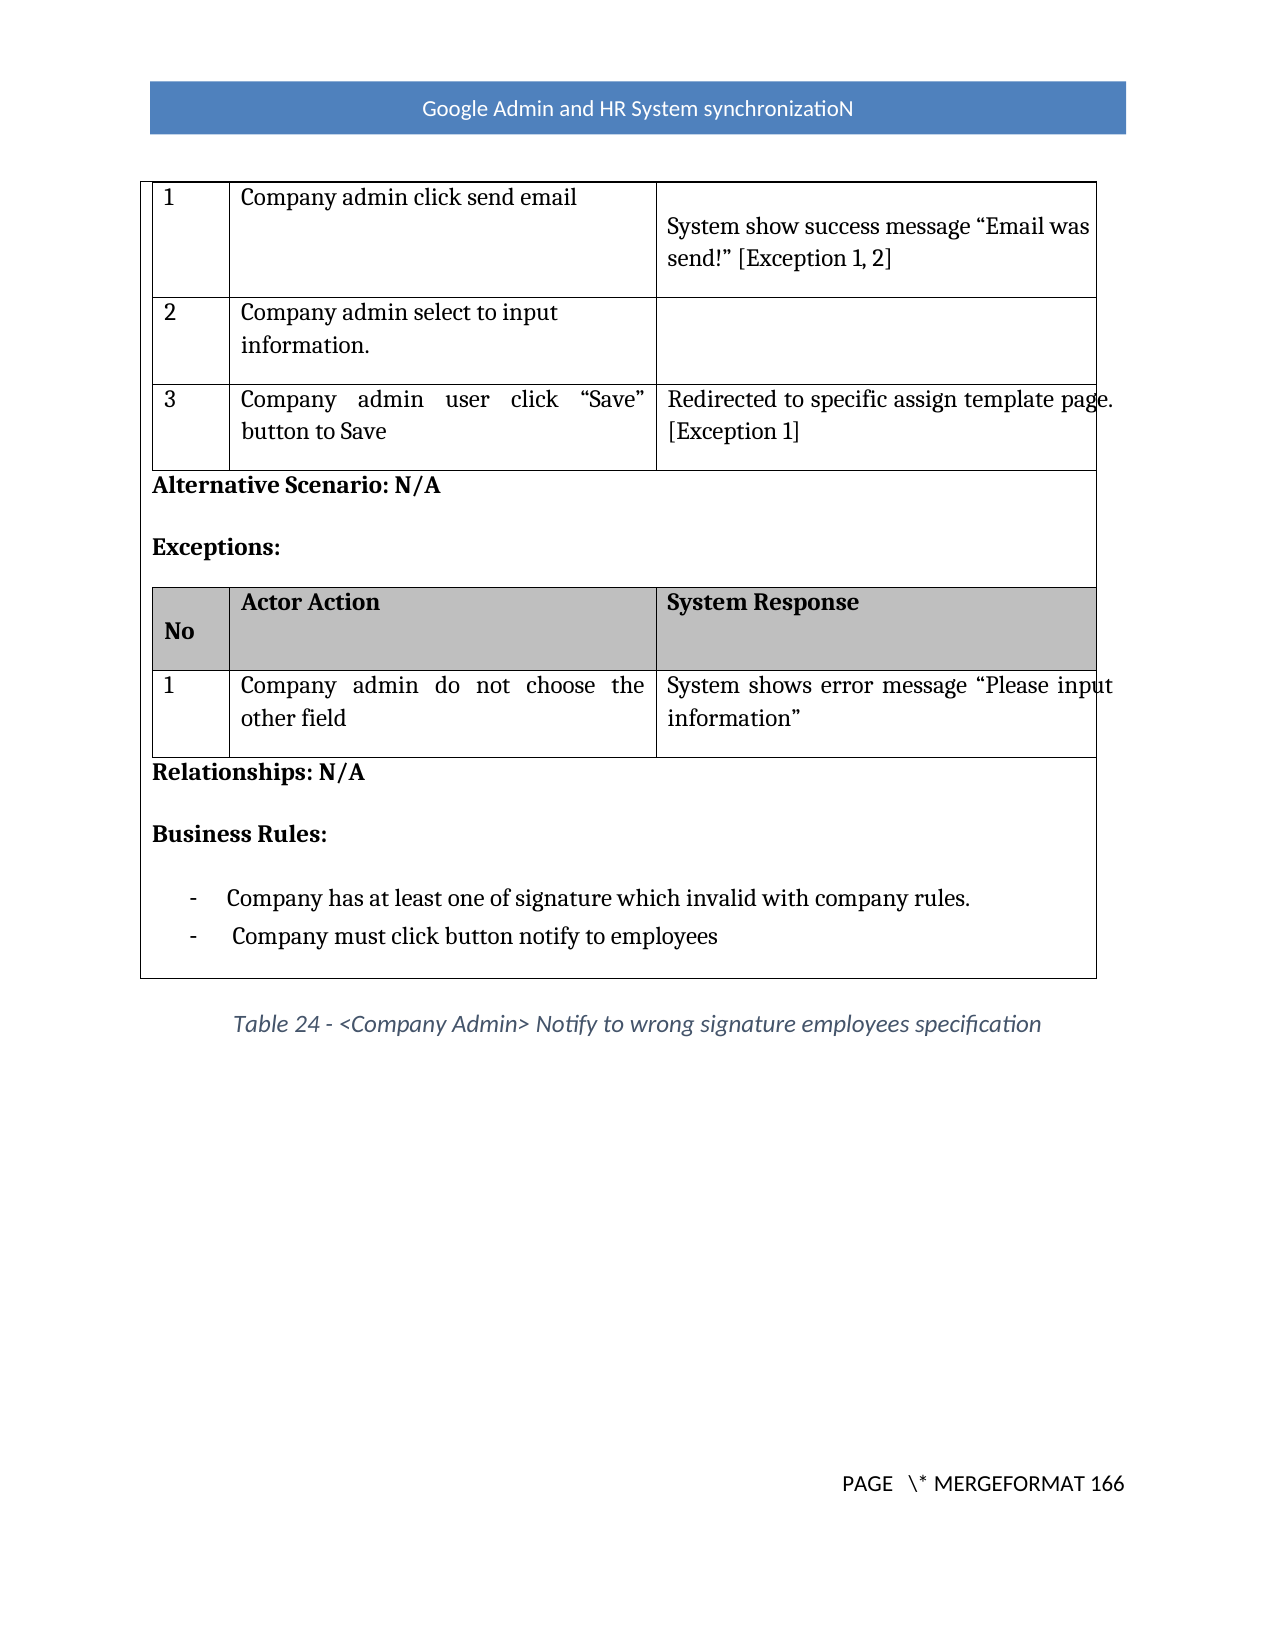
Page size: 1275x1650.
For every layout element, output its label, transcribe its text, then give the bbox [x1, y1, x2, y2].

text Table 24 - <Company Admin> Notify to wrong signature employees specification [150, 1008, 1125, 1039]
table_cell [141, 182, 1096, 978]
